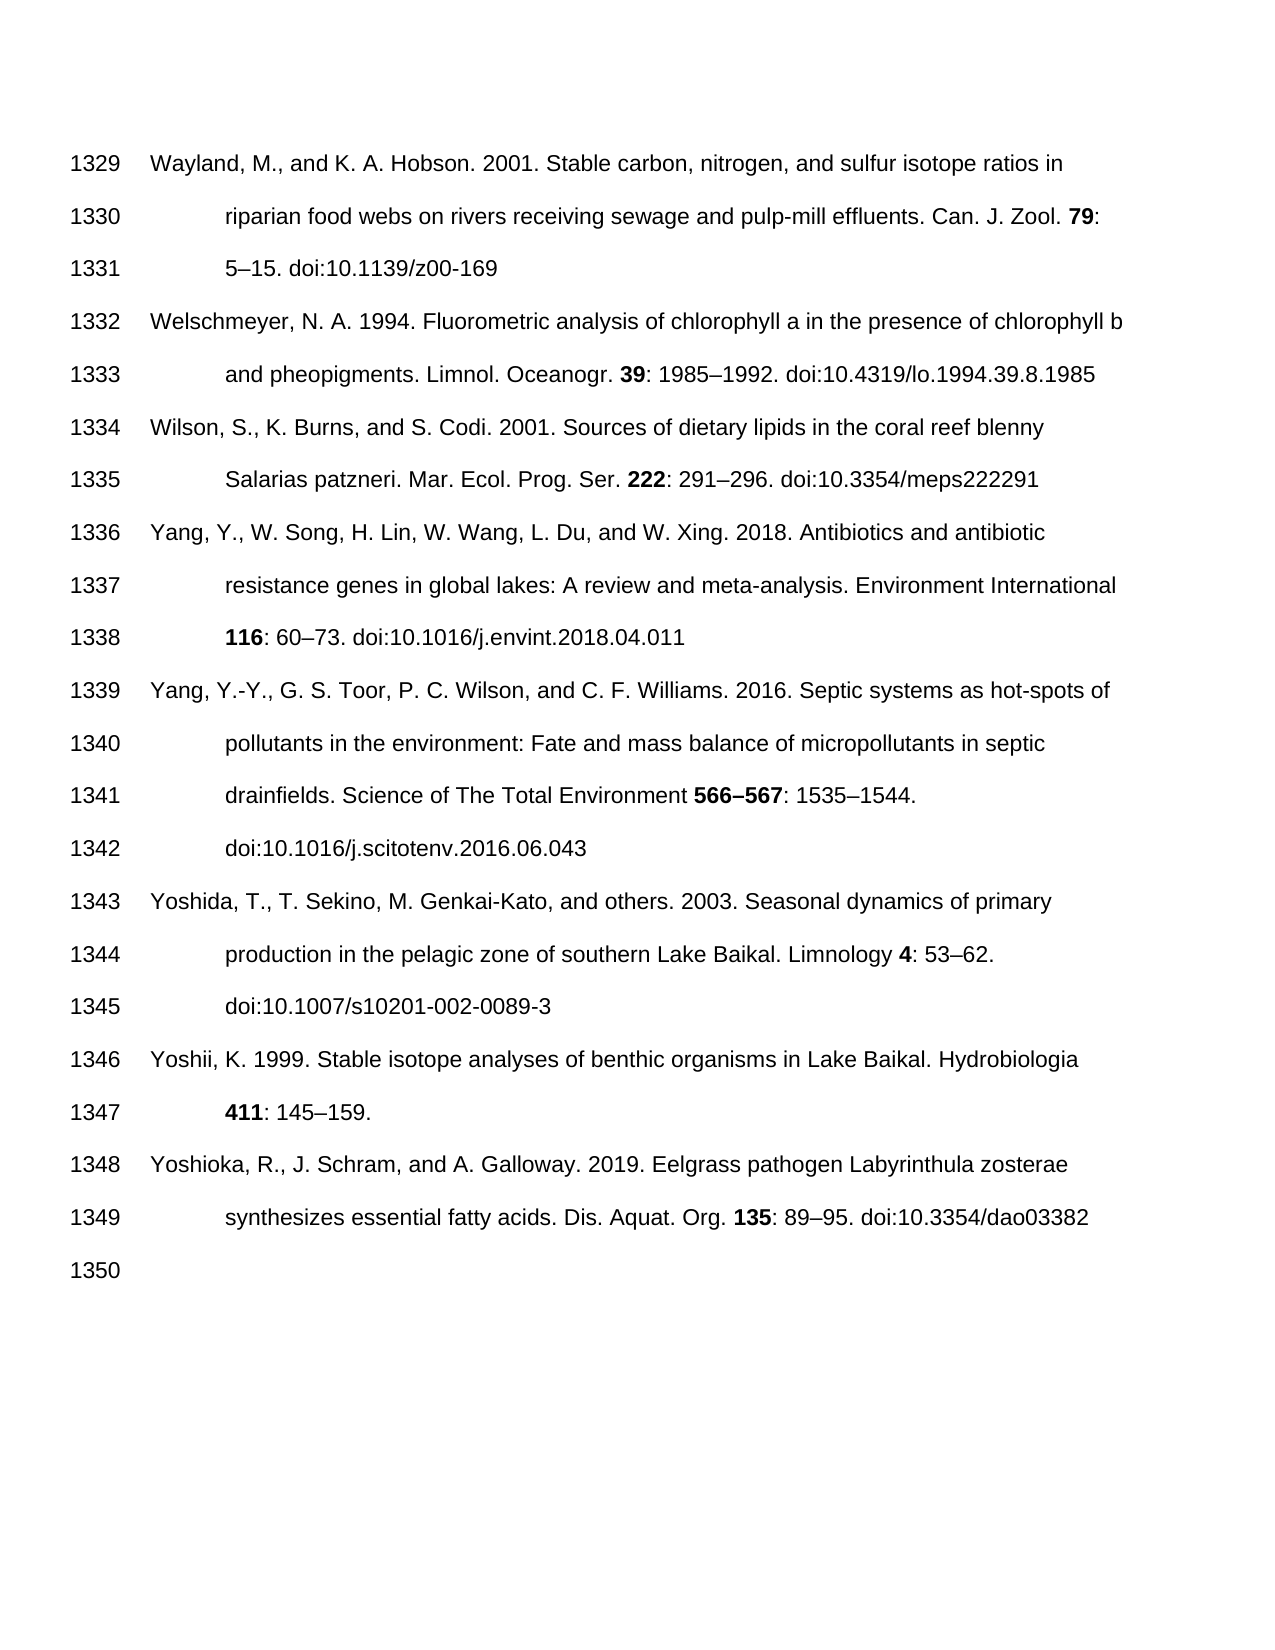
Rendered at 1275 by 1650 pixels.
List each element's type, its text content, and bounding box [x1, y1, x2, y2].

text Yoshioka, R., J. Schram, and A. Galloway. 2019. Eelgrass pathogen Labyrinthula zosterae synthesizes essential fatty acids. Dis. Aquat. Org. 135: 89–95. doi:10.3354/dao03382 [150, 1151, 1125, 1231]
text Yoshida, T., T. Sekino, M. Genkai-Kato, and others. 2003. Seasonal dynamics of primary production in the pelagic zone of southern Lake Baikal. Limnology 4: 53–62. doi:10.1007/s10201-002-0089-3 [150, 888, 1125, 1020]
text Yoshii, K. 1999. Stable isotope analyses of benthic organisms in Lake Baikal. Hydrobiologia 411: 145–159. [150, 1046, 1125, 1125]
text Wilson, S., K. Burns, and S. Codi. 2001. Sources of dietary lipids in the coral reef blenny Salarias patzneri. Mar. Ecol. Prog. Ser. 222: 291–296. doi:10.3354/meps222291 [150, 413, 1125, 493]
text Yang, Y.-Y., G. S. Toor, P. C. Wilson, and C. F. Williams. 2016. Septic systems as hot-spots of pollutants in the environment: Fate and mass balance of micropollutants in septic drainfields. Science of The Total Environment 566–567: 1535–1544. doi:10.1016/j.scitotenv.2016.06.043 [150, 677, 1125, 862]
text Wayland, M., and K. A. Hobson. 2001. Stable carbon, nitrogen, and sulfur isotope ratios in riparian food webs on rivers receiving sewage and pulp-mill effluents. Can. J. Zool. 79: 5–15. doi:10.1139/z00-169 [150, 150, 1125, 282]
text Welschmeyer, N. A. 1994. Fluorometric analysis of chlorophyll a in the presence of chlorophyll b and pheopigments. Limnol. Oceanogr. 39: 1985–1992. doi:10.4319/lo.1994.39.8.1985 [150, 308, 1125, 387]
text Yang, Y., W. Song, H. Lin, W. Wang, L. Du, and W. Xing. 2018. Antibiotics and antibiotic resistance genes in global lakes: A review and meta-analysis. Environment International 116: 60–73. doi:10.1016/j.envint.2018.04.011 [150, 519, 1125, 651]
